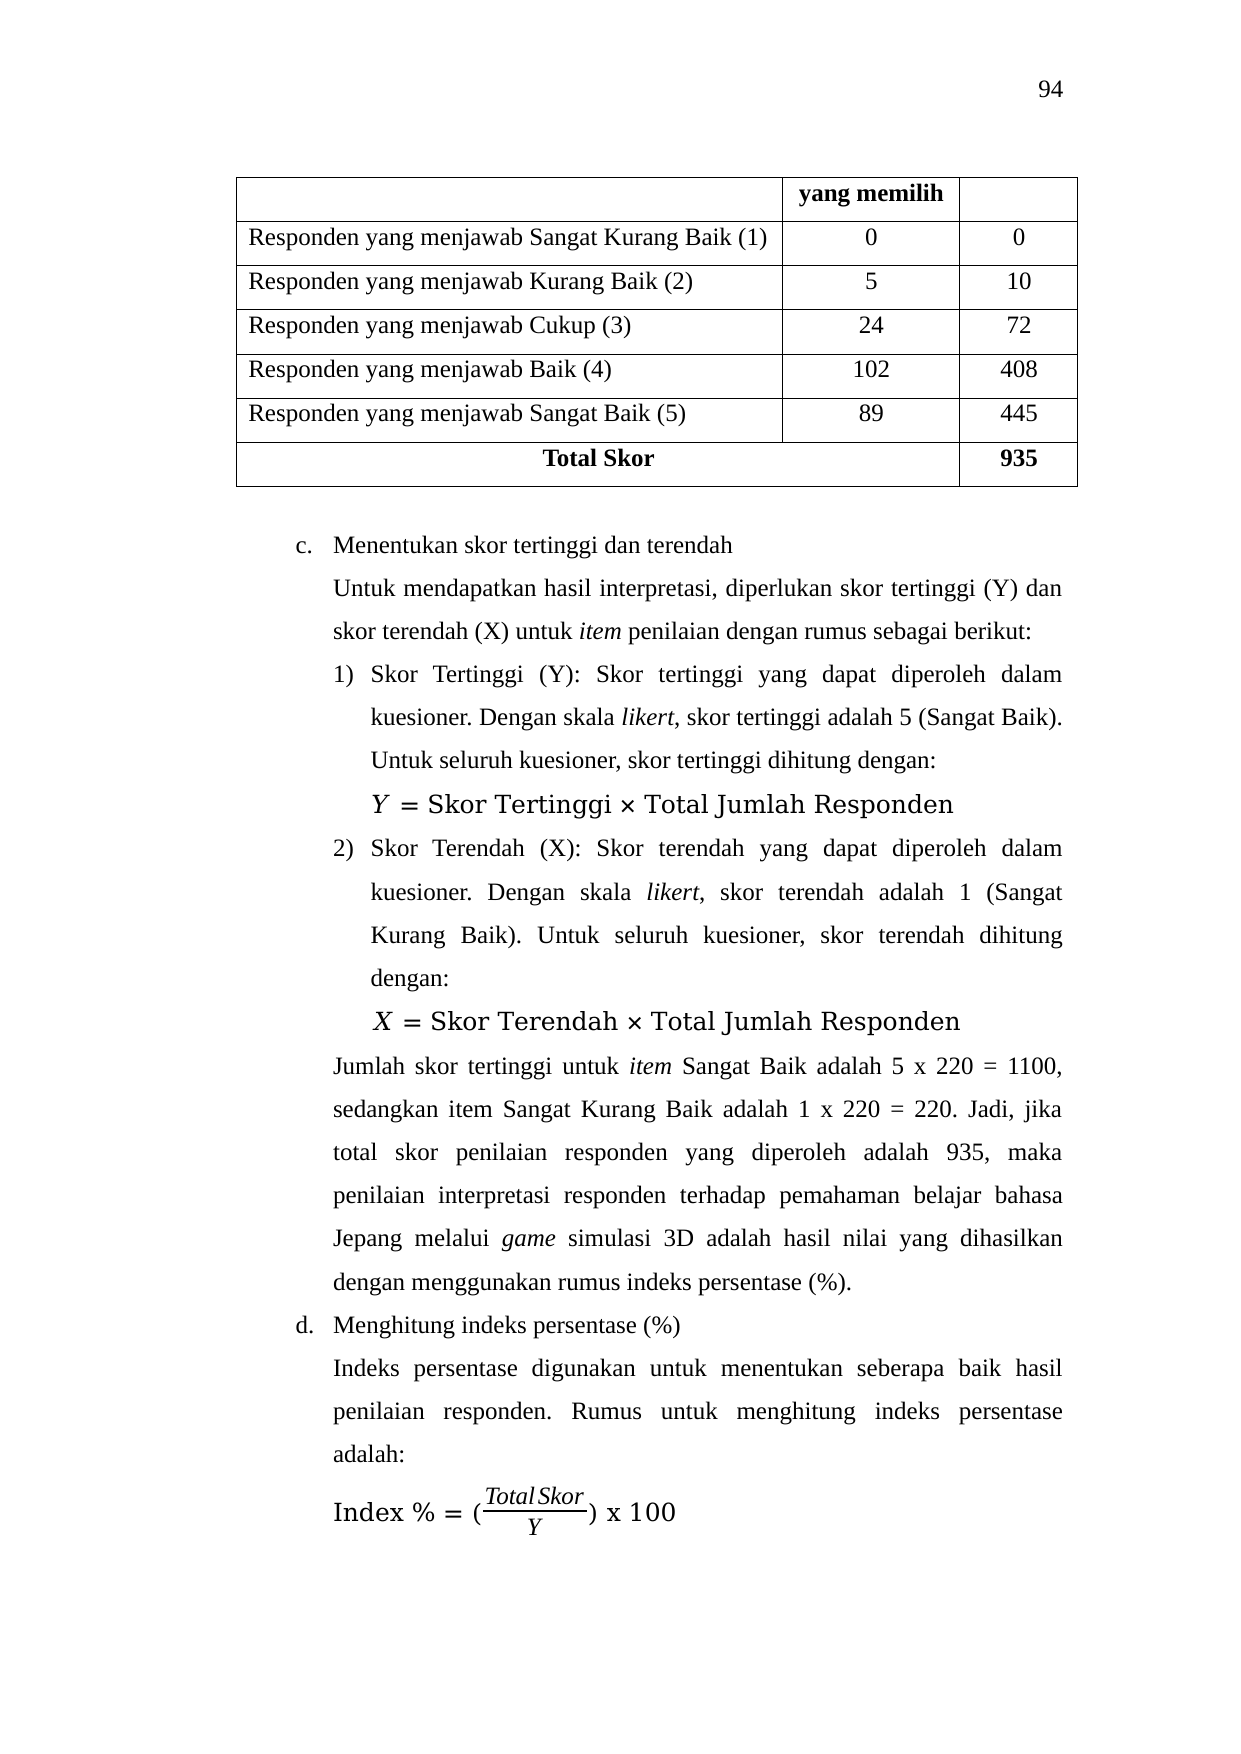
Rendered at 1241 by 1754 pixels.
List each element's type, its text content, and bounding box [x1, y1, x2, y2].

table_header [237, 178, 782, 221]
list Indeks persentase digunakan untuk menentukan seberapa baik hasil penilaian responden. Rumus untuk menghitung indeks persentase adalah: [333, 1353, 1063, 1468]
table_cell 0 [960, 222, 1077, 265]
list Index % = () x 100 [333, 1482, 1063, 1541]
table_cell 445 [960, 399, 1077, 442]
list Jumlah skor tertinggi untuk item Sangat Baik adalah 5 x 220 = 1100, sedangkan item Sangat Kurang Baik adalah 1 x 220 = 220. Jadi, jika total skor penilaian responden yang diperoleh adalah 935, maka penilaian interpretasi responden terhadap pemahaman belajar bahasa Jepang melalui game simulasi 3D adalah hasil nilai yang dihasilkan dengan menggunakan rumus indeks persentase (%). [333, 1051, 1063, 1295]
table_cell 5 [783, 266, 959, 309]
table_cell 72 [960, 310, 1077, 353]
table_header Hasil [960, 178, 1077, 221]
list Skor Tertinggi (Y): Skor tertinggi yang dapat diperoleh dalam kuesioner. Dengan skala likert, skor tertinggi adalah 5 (Sangat Baik). Untuk seluruh kuesioner, skor tertinggi dihitung dengan: [333, 659, 1063, 774]
table_cell Responden yang menjawab Sangat Baik (5) [237, 399, 782, 442]
table_cell Responden yang menjawab Sangat Kurang Baik (1) [237, 222, 782, 265]
table_cell 935 [960, 443, 1077, 486]
table_cell 24 [783, 310, 959, 353]
list Menghitung indeks persentase (%) [295, 1310, 1063, 1338]
list Untuk mendapatkan hasil interpretasi, diperlukan skor tertinggi (Y) dan skor terendah (X) untuk item penilaian dengan rumus sebagai berikut: [333, 573, 1063, 645]
table_cell 102 [783, 355, 959, 397]
table_cell Responden yang menjawab Cukup (3) [237, 310, 782, 353]
list 𝑋 = Skor Terendah × Total Jumlah Responden [370, 1006, 1063, 1036]
table_cell Responden yang menjawab Kurang Baik (2) [237, 266, 782, 309]
list Skor Terendah (X): Skor terendah yang dapat diperoleh dalam kuesioner. Dengan skala likert, skor terendah adalah 1 (Sangat Kurang Baik). Untuk seluruh kuesioner, skor terendah dihitung dengan: [333, 833, 1063, 992]
table_cell 0 [783, 222, 959, 265]
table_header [783, 178, 959, 221]
table_cell Total Skor [237, 443, 959, 486]
table_cell 408 [960, 355, 1077, 397]
list 𝑌 = Skor Tertinggi × Total Jumlah Responden [370, 788, 1063, 818]
table_cell 10 [960, 266, 1077, 309]
table_cell 89 [783, 399, 959, 442]
table_cell Responden yang menjawab Baik (4) [237, 355, 782, 397]
list Menentukan skor tertinggi dan terendah [295, 530, 1063, 558]
